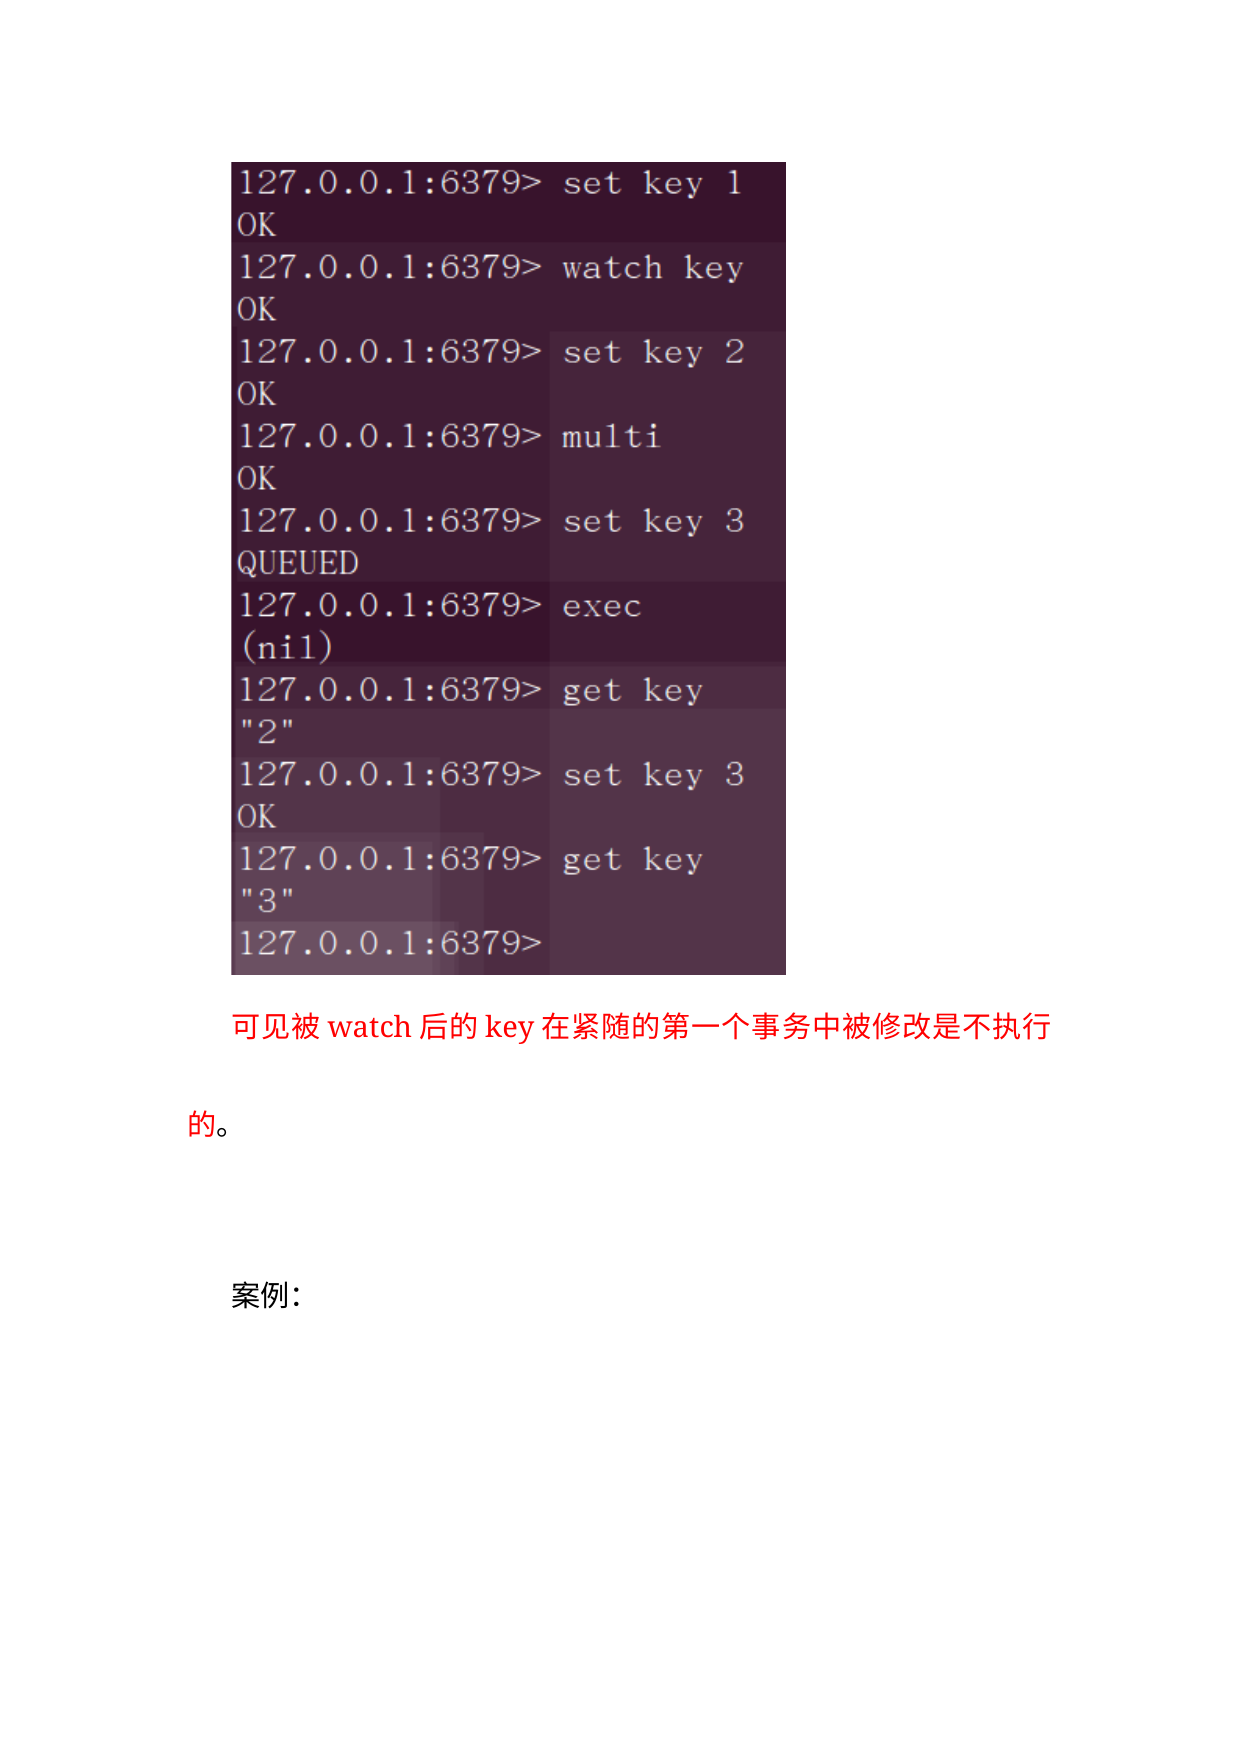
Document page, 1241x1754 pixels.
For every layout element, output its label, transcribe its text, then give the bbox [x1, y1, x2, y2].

list 可见被watch后的key在紧随的第一个事务中被修改是不执行的。 [187, 992, 1053, 1155]
list 案例： [187, 1261, 1053, 1326]
picture [231, 162, 786, 975]
